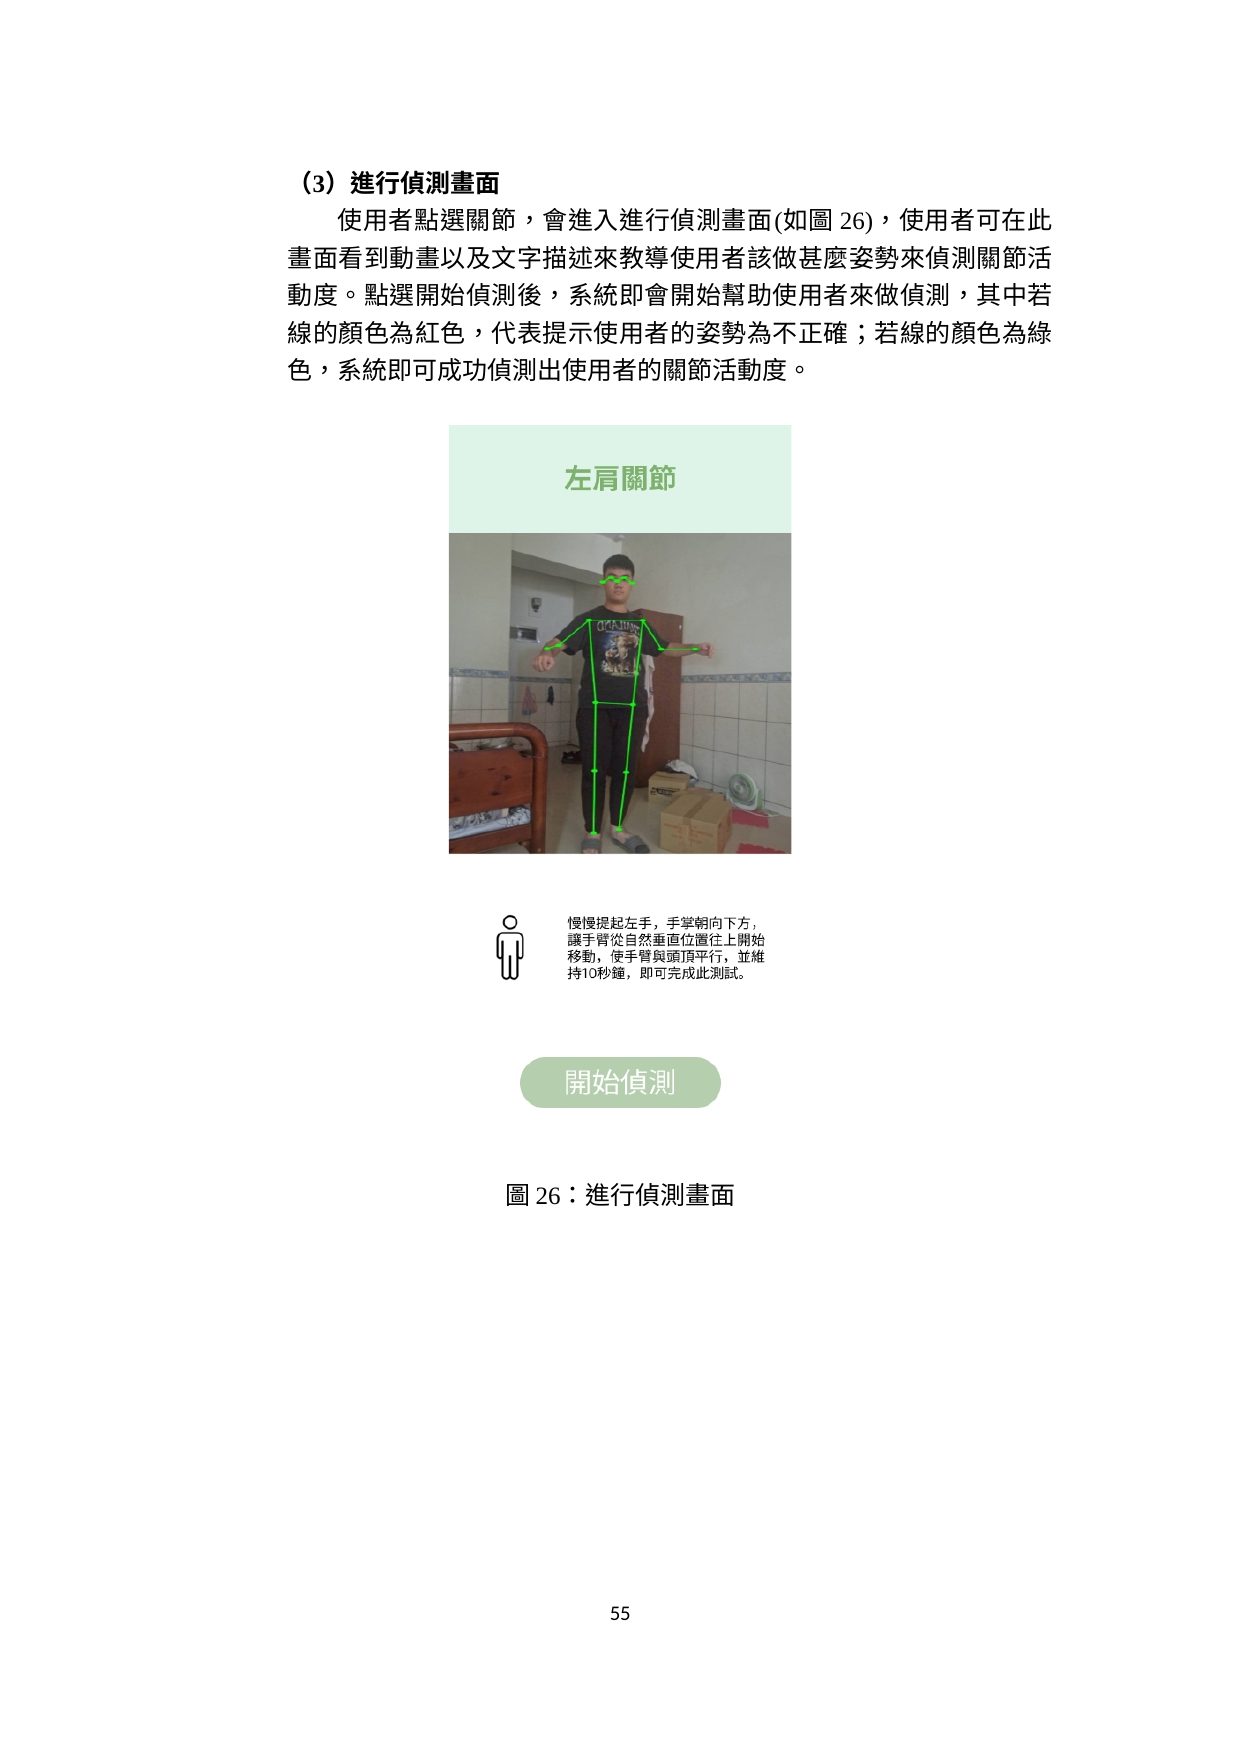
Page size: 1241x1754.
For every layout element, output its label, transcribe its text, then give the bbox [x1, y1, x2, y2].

picture [448, 425, 792, 1166]
text 圖 26：進行偵測畫面 [187, 1175, 1053, 1212]
text 使用者點選關節，會進入進行偵測畫面(如圖26)，使用者可在此畫面看到動畫以及文字描述來教導使用者該做甚麼姿勢來偵測關節活動度。點選開始偵測後，系統即會開始幫助使用者來做偵測，其中若線的顏色為紅色，代表提示使用者的姿勢為不正確；若線的顏色為綠色，系統即可成功偵測出使用者的關節活動度。 [287, 200, 1053, 387]
text （3）進行偵測畫面 [287, 162, 1053, 200]
